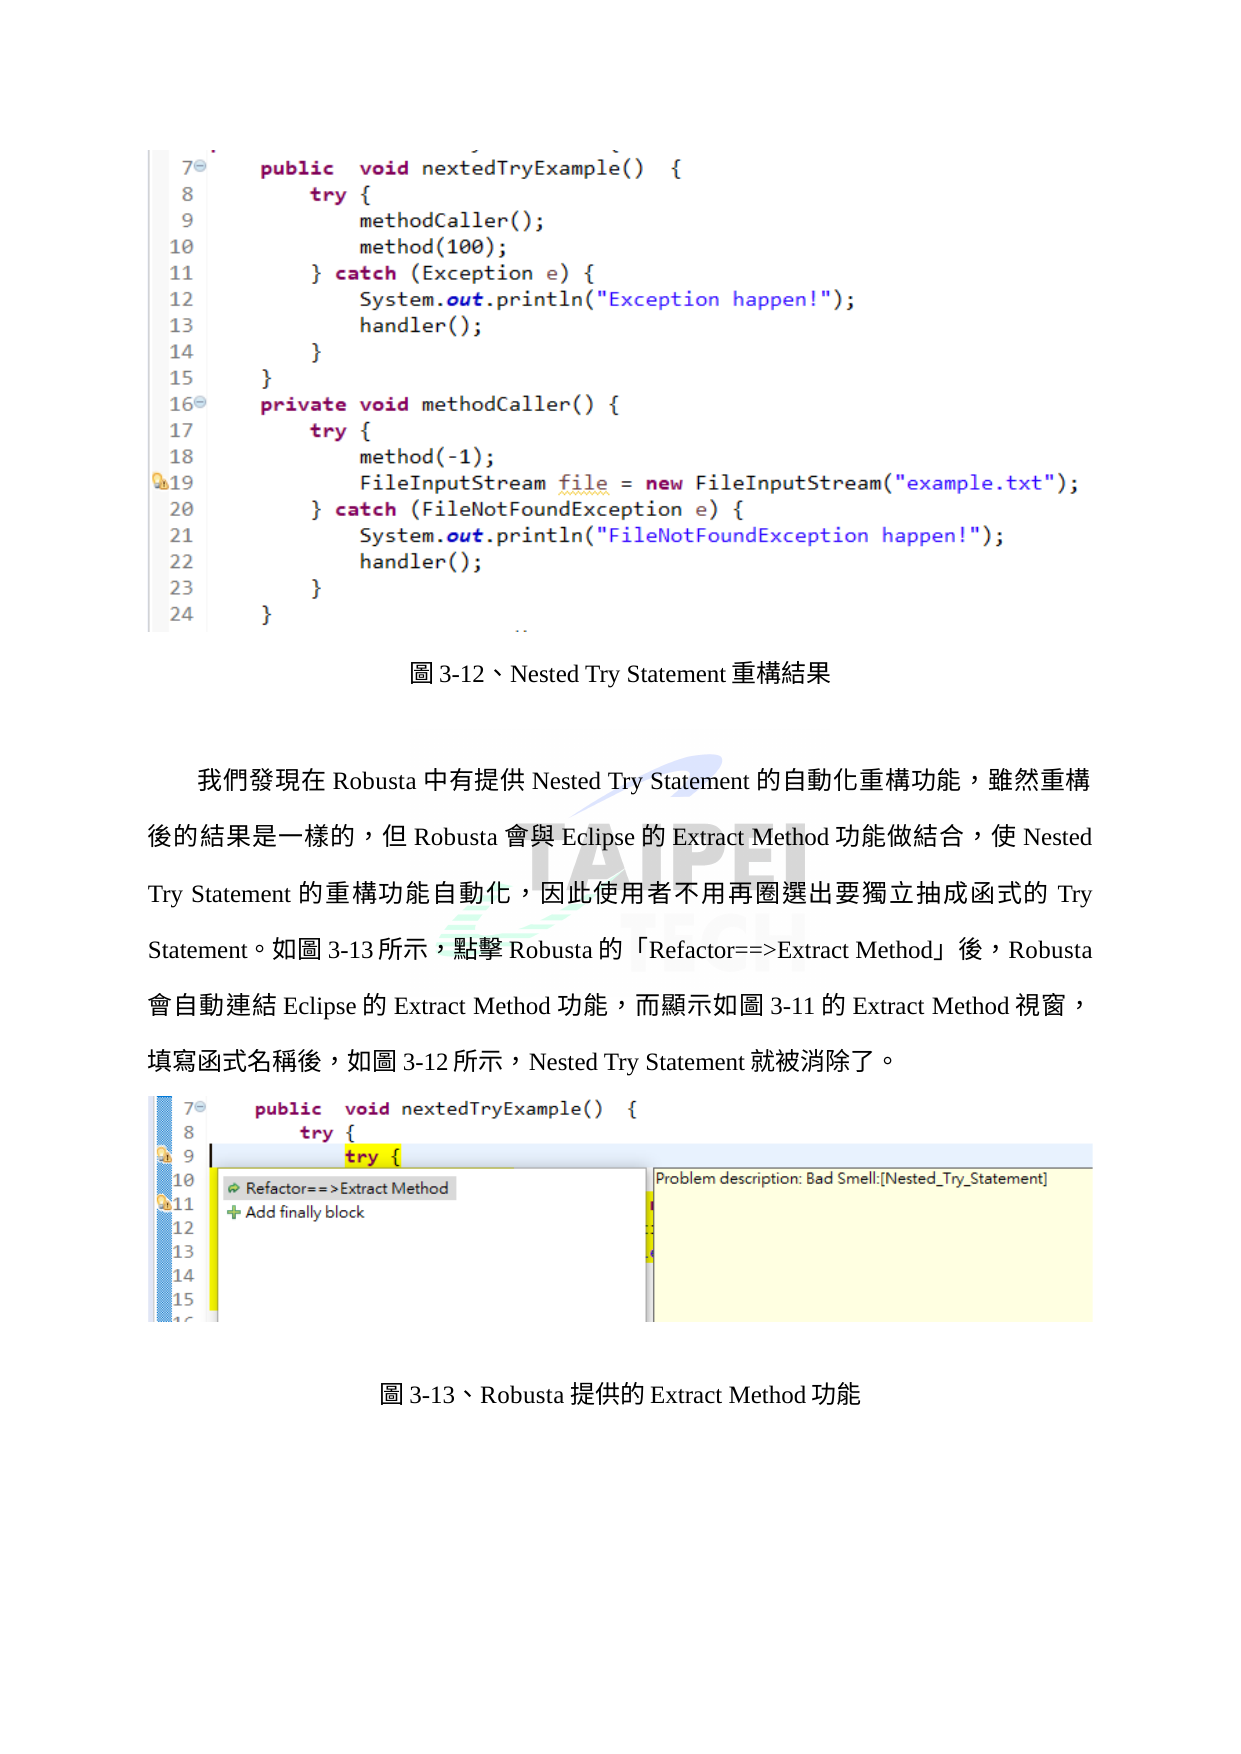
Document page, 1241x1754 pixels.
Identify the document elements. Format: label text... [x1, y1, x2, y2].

picture [147, 1096, 1093, 1322]
text 我們發現在Robusta中有提供Nested Try Statement的自動化重構功能，雖然重構後的結果是一樣的，但Robusta會與Eclipse的Extract Method功能做結合，使Nested Try Statement的重構功能自動化，因此使用者不用再圈選出要獨立抽成函式的Try Statement。如圖3-13所示，點擊Robusta的「Refactor==>Extract Method」後，Robusta會自動連結Eclipse的Extract Method功能，而顯示如圖3-11的Extract Method視窗，填寫函式名稱後，如圖3-12所示，Nested Try Statement就被消除了。 [148, 760, 1092, 1079]
text 圖3-12、Nested Try Statement重構結果 [148, 652, 1092, 690]
picture [147, 150, 1093, 632]
text 圖3-13、Robusta提供的Extract Method功能 [148, 1374, 1092, 1411]
